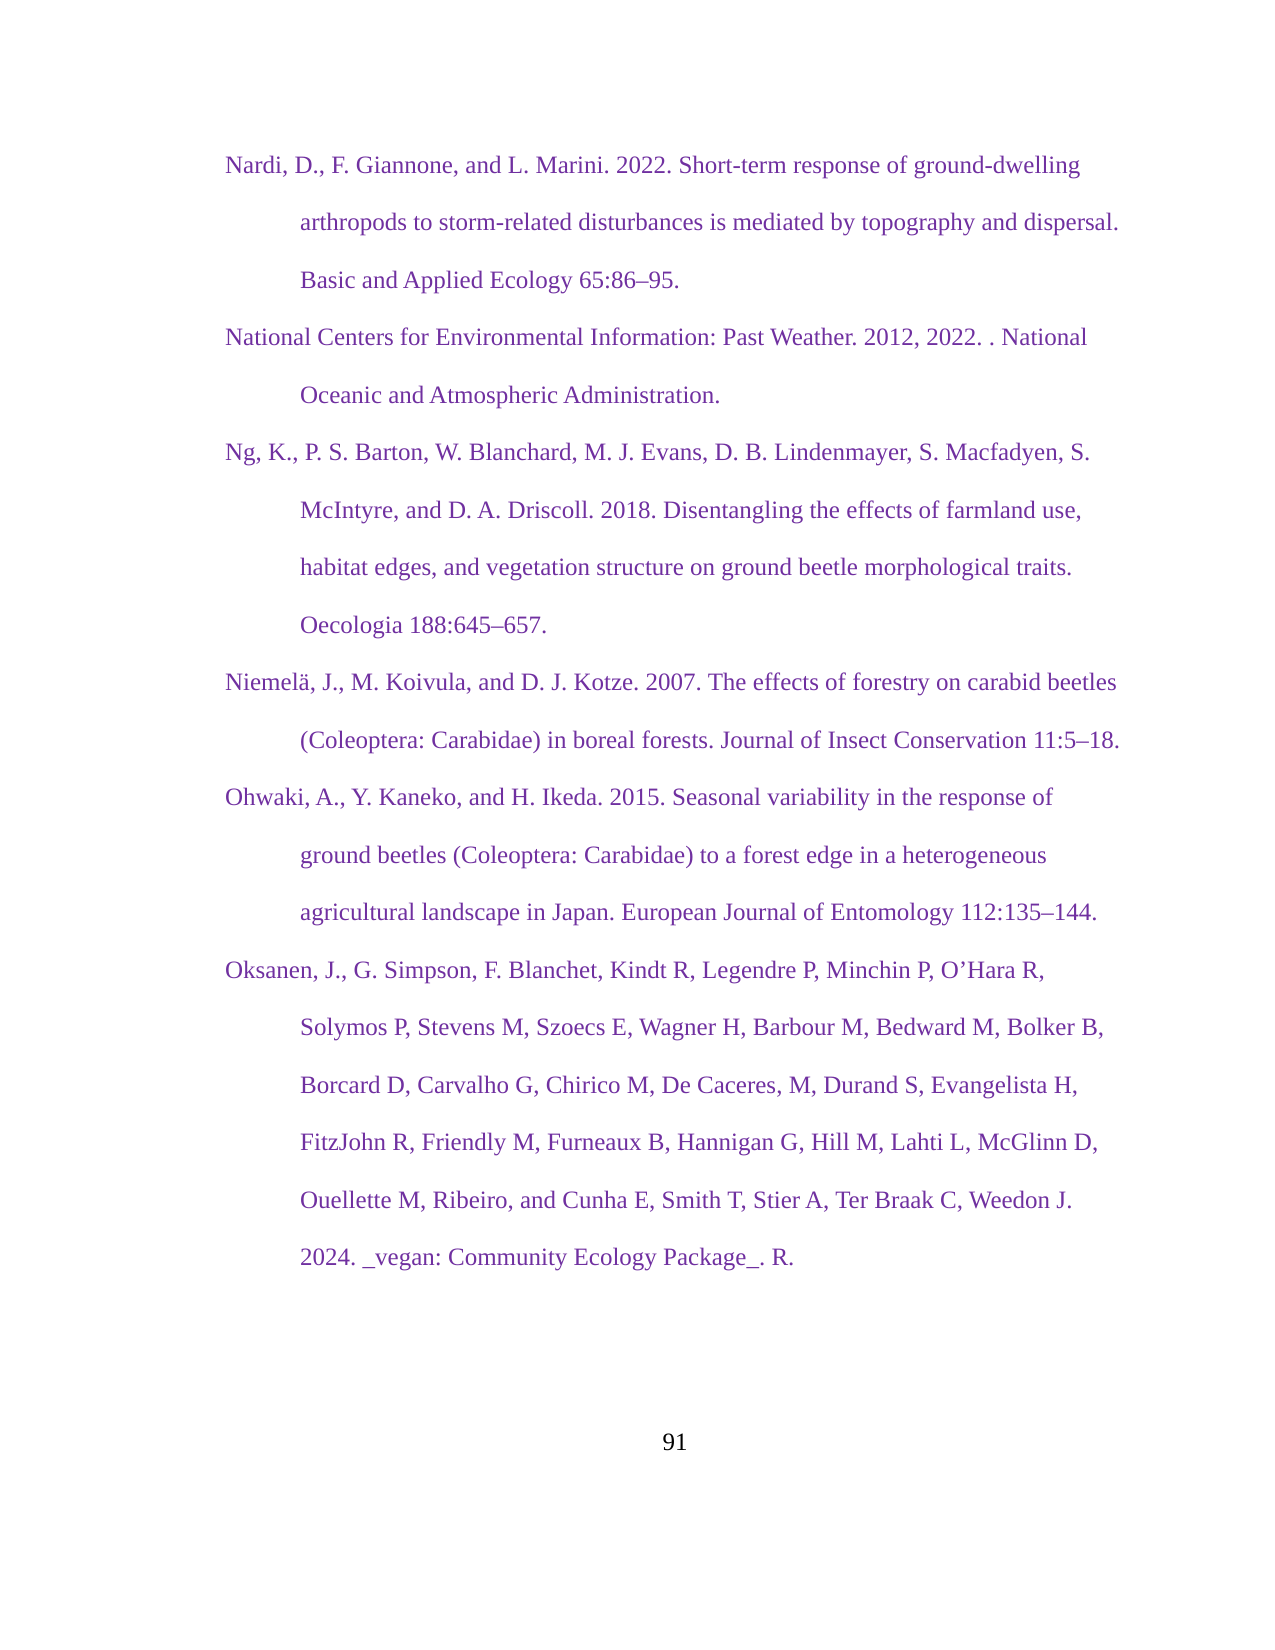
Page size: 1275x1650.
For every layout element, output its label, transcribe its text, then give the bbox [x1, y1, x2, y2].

text National Centers for Environmental Information: Past Weather. 2012, 2022. . National Oceanic and Atmospheric Administration. [225, 322, 1125, 409]
text Nardi, D., F. Giannone, and L. Marini. 2022. Short-term response of ground-dwelling arthropods to storm-related disturbances is mediated by topography and dispersal. Basic and Applied Ecology 65:86–95. [225, 150, 1125, 294]
text Ohwaki, A., Y. Kaneko, and H. Ikeda. 2015. Seasonal variability in the response of ground beetles (Coleoptera: Carabidae) to a forest edge in a heterogeneous agricultural landscape in Japan. European Journal of Entomology 112:135–144. [225, 782, 1125, 926]
text Niemelä, J., M. Koivula, and D. J. Kotze. 2007. The effects of forestry on carabid beetles (Coleoptera: Carabidae) in boreal forests. Journal of Insect Conservation 11:5–18. [225, 667, 1125, 754]
text Ng, K., P. S. Barton, W. Blanchard, M. J. Evans, D. B. Lindenmayer, S. Macfadyen, S. McIntyre, and D. A. Driscoll. 2018. Disentangling the effects of farmland use, habitat edges, and vegetation structure on ground beetle morphological traits. Oecologia 188:645–657. [225, 437, 1125, 639]
text Oksanen, J., G. Simpson, F. Blanchet, Kindt R, Legendre P, Minchin P, O’Hara R, Solymos P, Stevens M, Szoecs E, Wagner H, Barbour M, Bedward M, Bolker B, Borcard D, Carvalho G, Chirico M, De Caceres, M, Durand S, Evangelista H, FitzJohn R, Friendly M, Furneaux B, Hannigan G, Hill M, Lahti L, McGlinn D, Ouellette M, Ribeiro, and Cunha E, Smith T, Stier A, Ter Braak C, Weedon J. 2024. _vegan: Community Ecology Package_. R. [225, 955, 1125, 1271]
